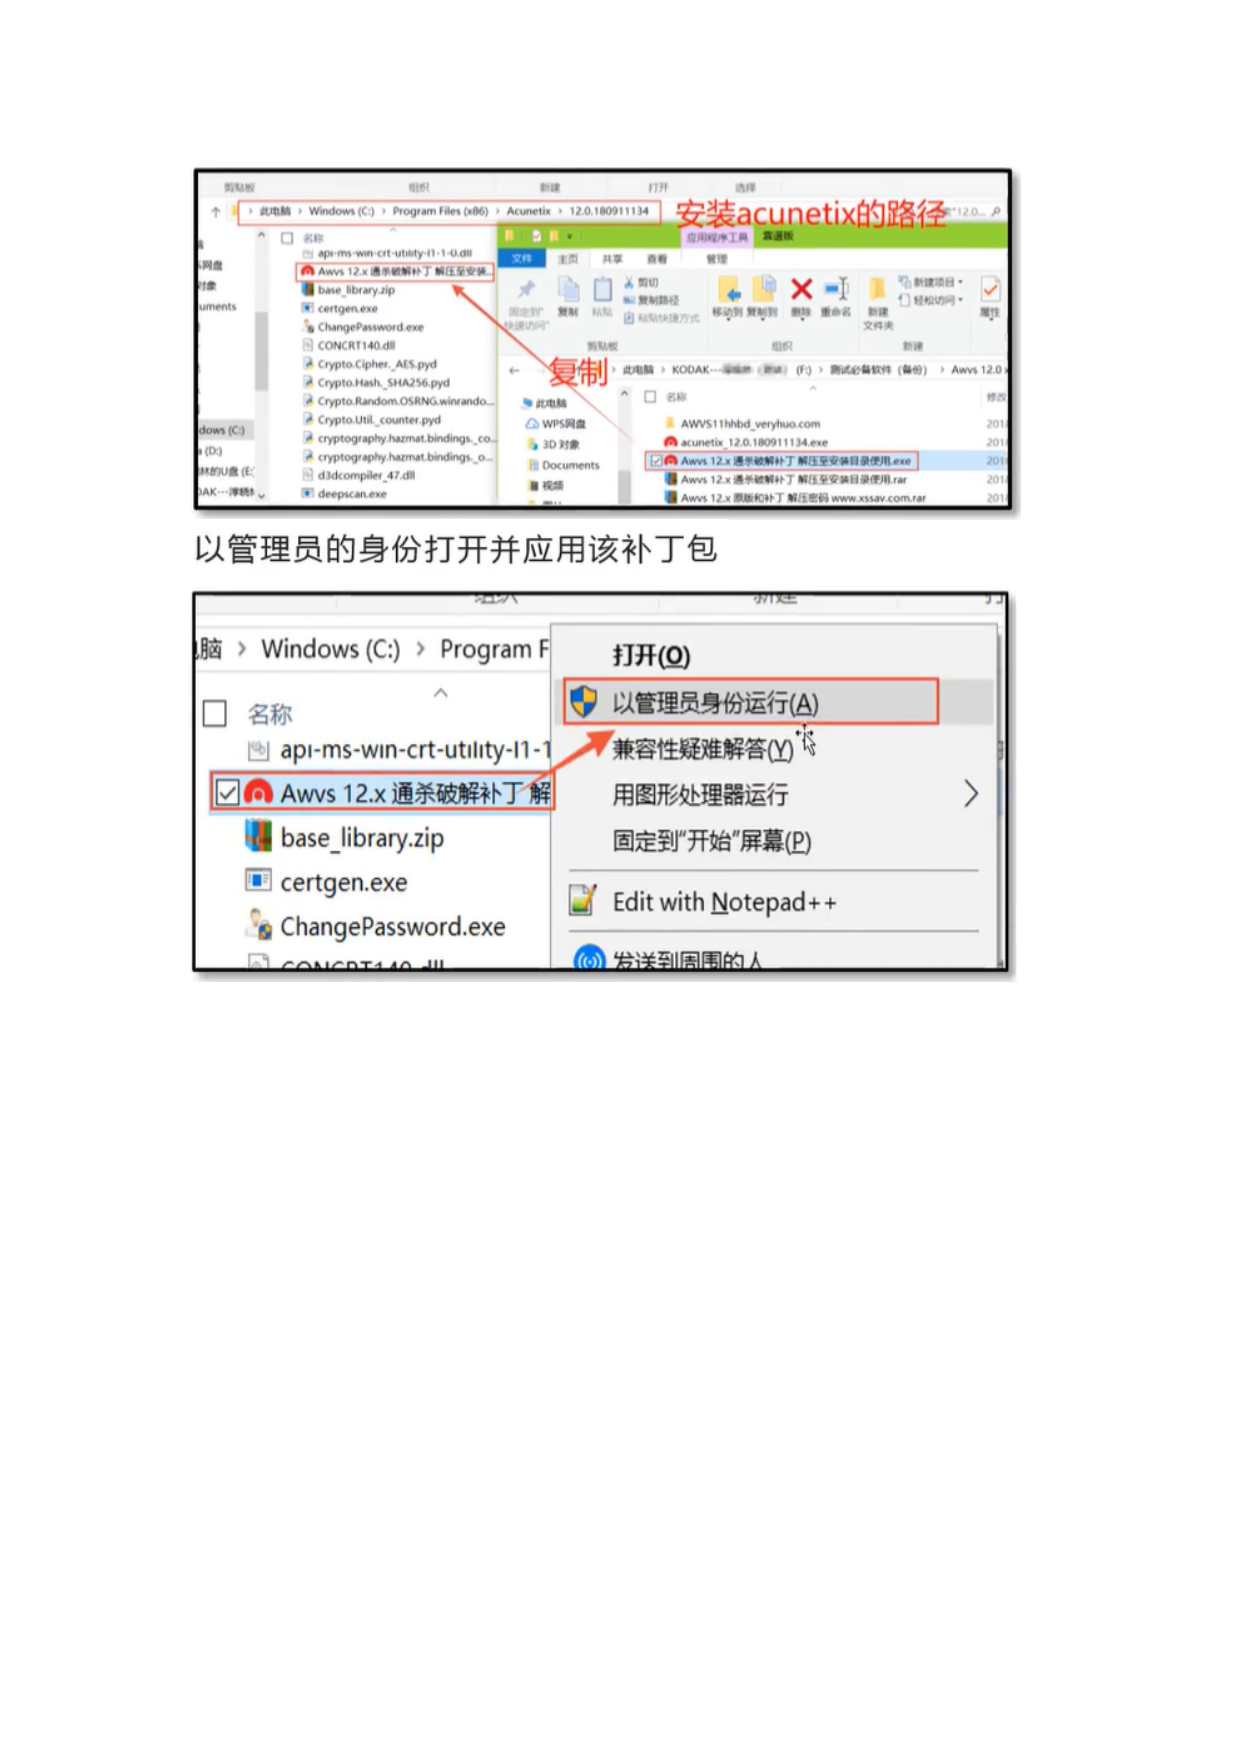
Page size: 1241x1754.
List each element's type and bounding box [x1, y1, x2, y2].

picture [187, 162, 1022, 574]
picture [187, 584, 1017, 982]
